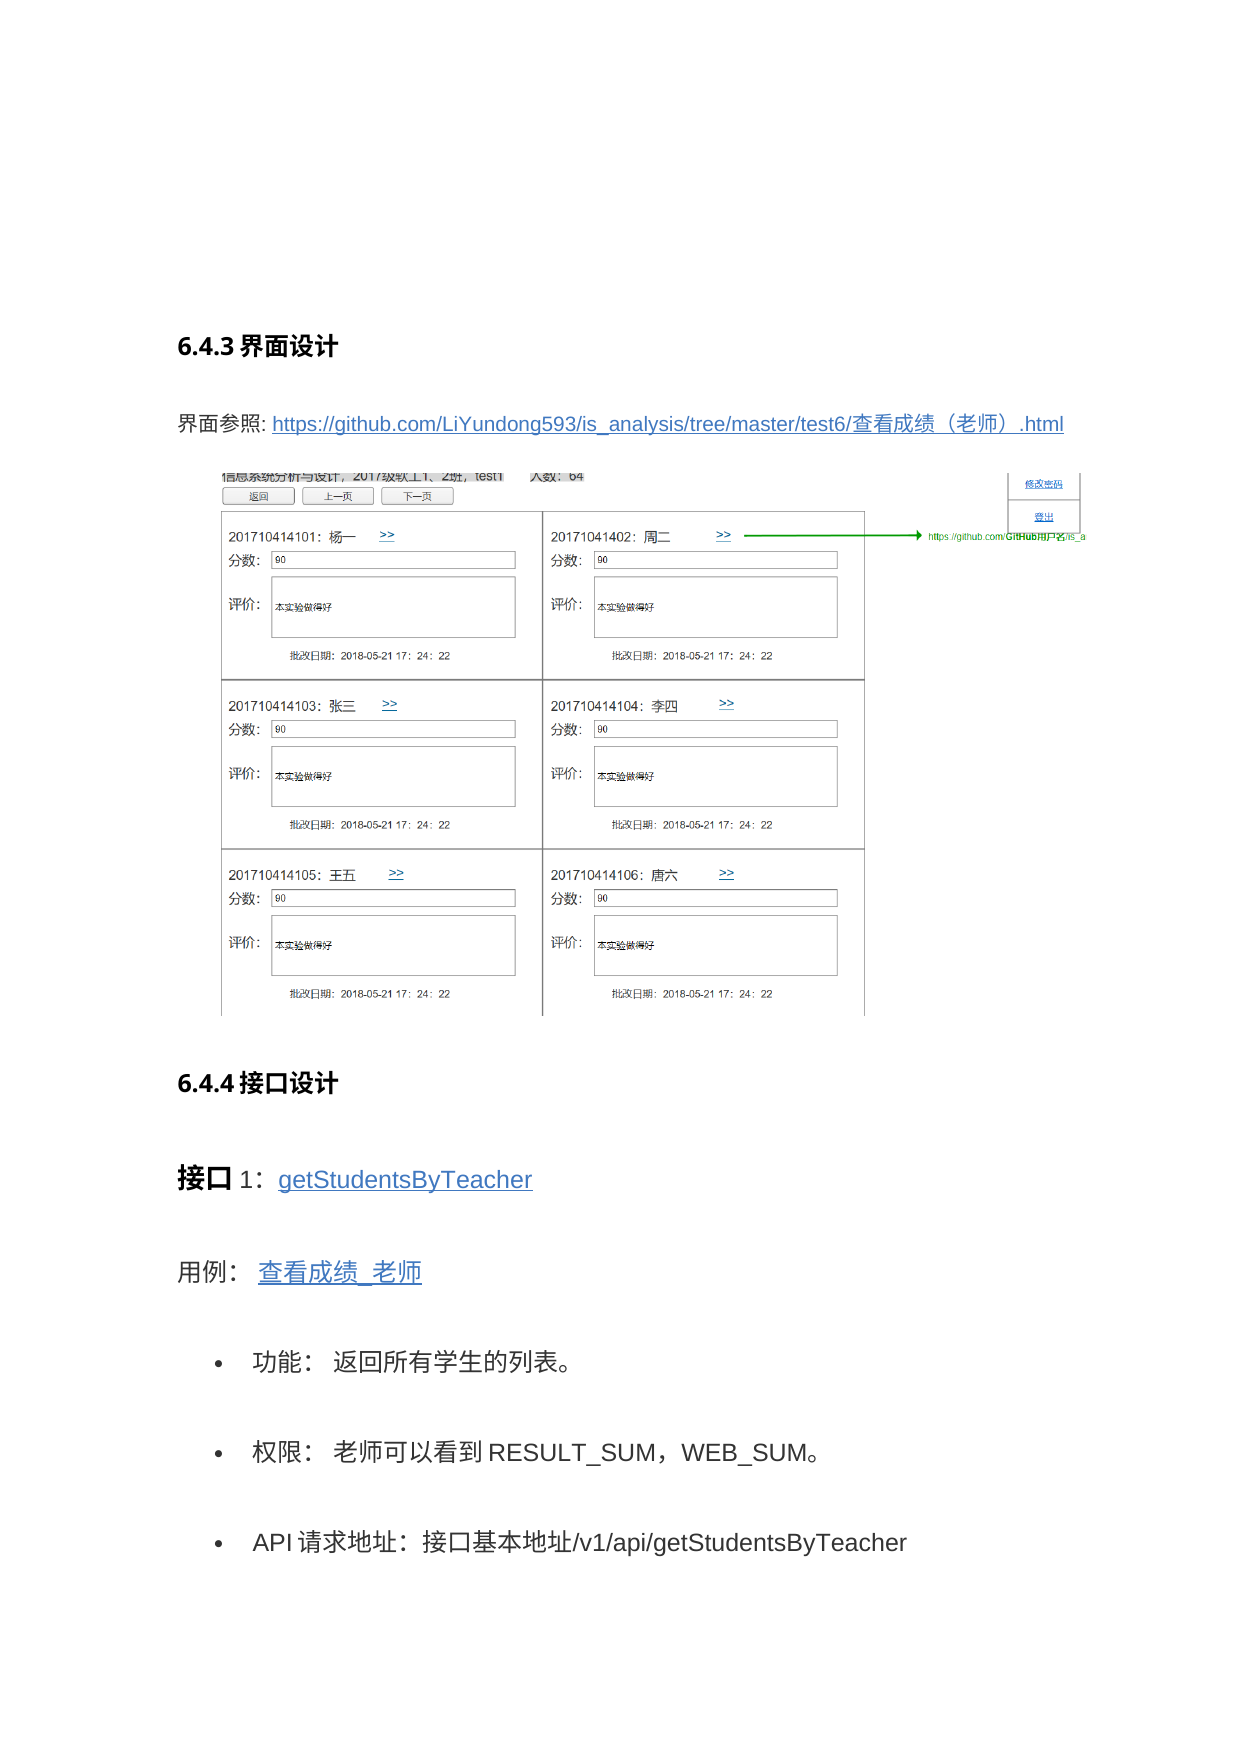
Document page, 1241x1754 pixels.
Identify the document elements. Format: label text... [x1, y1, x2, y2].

subtitle 6.4.4接口设计 [177, 1049, 1087, 1114]
list 功能： 返回所有学生的列表。 [215, 1328, 1087, 1393]
text 用例： 查看成绩_老师 [177, 1238, 1087, 1303]
list 权限： 老师可以看到RESULT_SUM，WEB_SUM。 [215, 1418, 1087, 1483]
picture [177, 473, 1087, 1016]
list API请求地址：接口基本地址/v1/api/getStudentsByTeacher [215, 1508, 1087, 1573]
text 界面参照: https://github.com/LiYundong593/is_analysis/tree/master/test6/查看成绩（老师）.html [177, 406, 1087, 439]
text 接口1：getStudentsByTeacher [177, 1144, 1087, 1209]
subtitle 6.4.3界面设计 [177, 312, 1087, 377]
